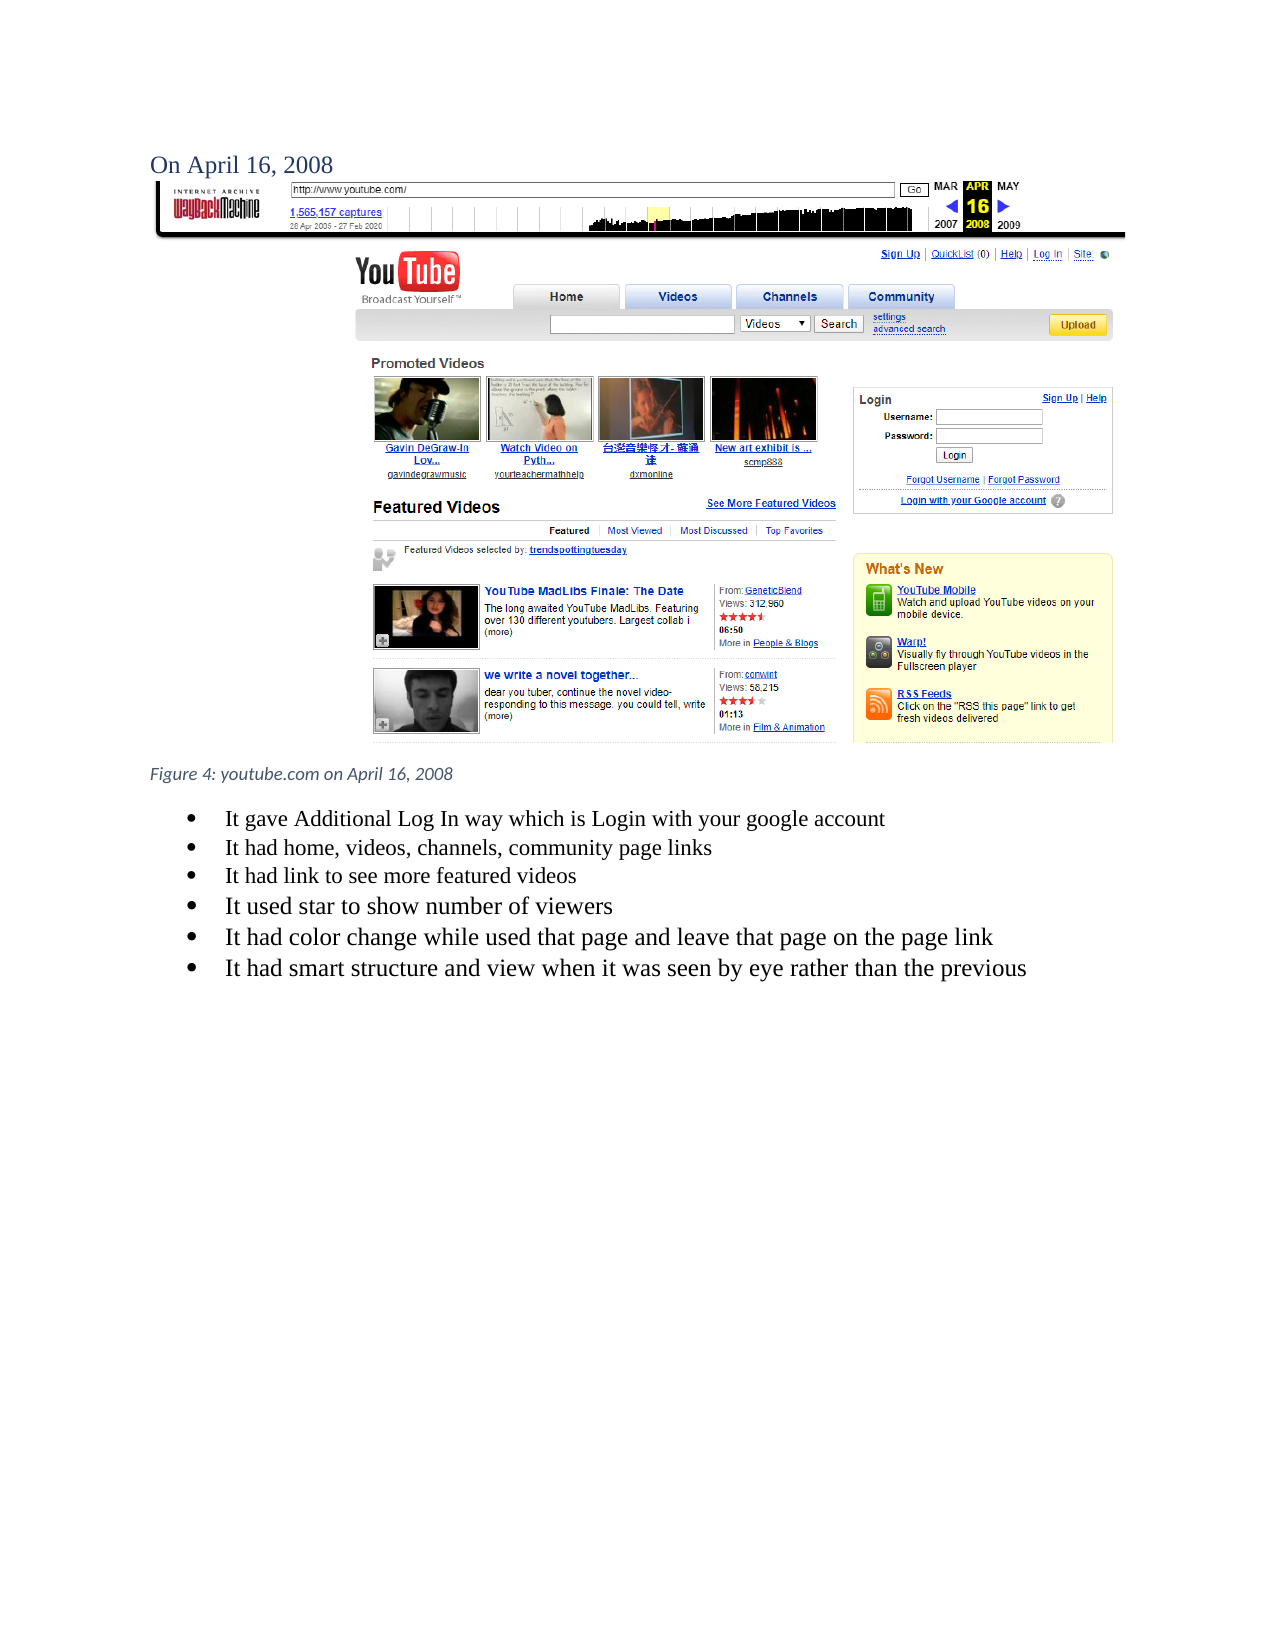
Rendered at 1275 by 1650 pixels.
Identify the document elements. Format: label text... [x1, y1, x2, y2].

list It gave Additional Log In way which is Login with your google account [187, 806, 1125, 832]
text Figure : youtube.com on April 16, 2008 [150, 762, 1125, 785]
list It used star to show number of viewers [187, 891, 1125, 919]
list It had link to see more featured videos [187, 862, 1125, 889]
list It had smart structure and view when it was seen by eye rather than the previous [187, 953, 1125, 982]
picture [150, 181, 1125, 743]
subtitle On April 16, 2008 [150, 150, 1125, 179]
list It had home, videos, channels, community page links [187, 834, 1125, 860]
list It had color change while used that page and leave that page on the page link [187, 922, 1125, 951]
